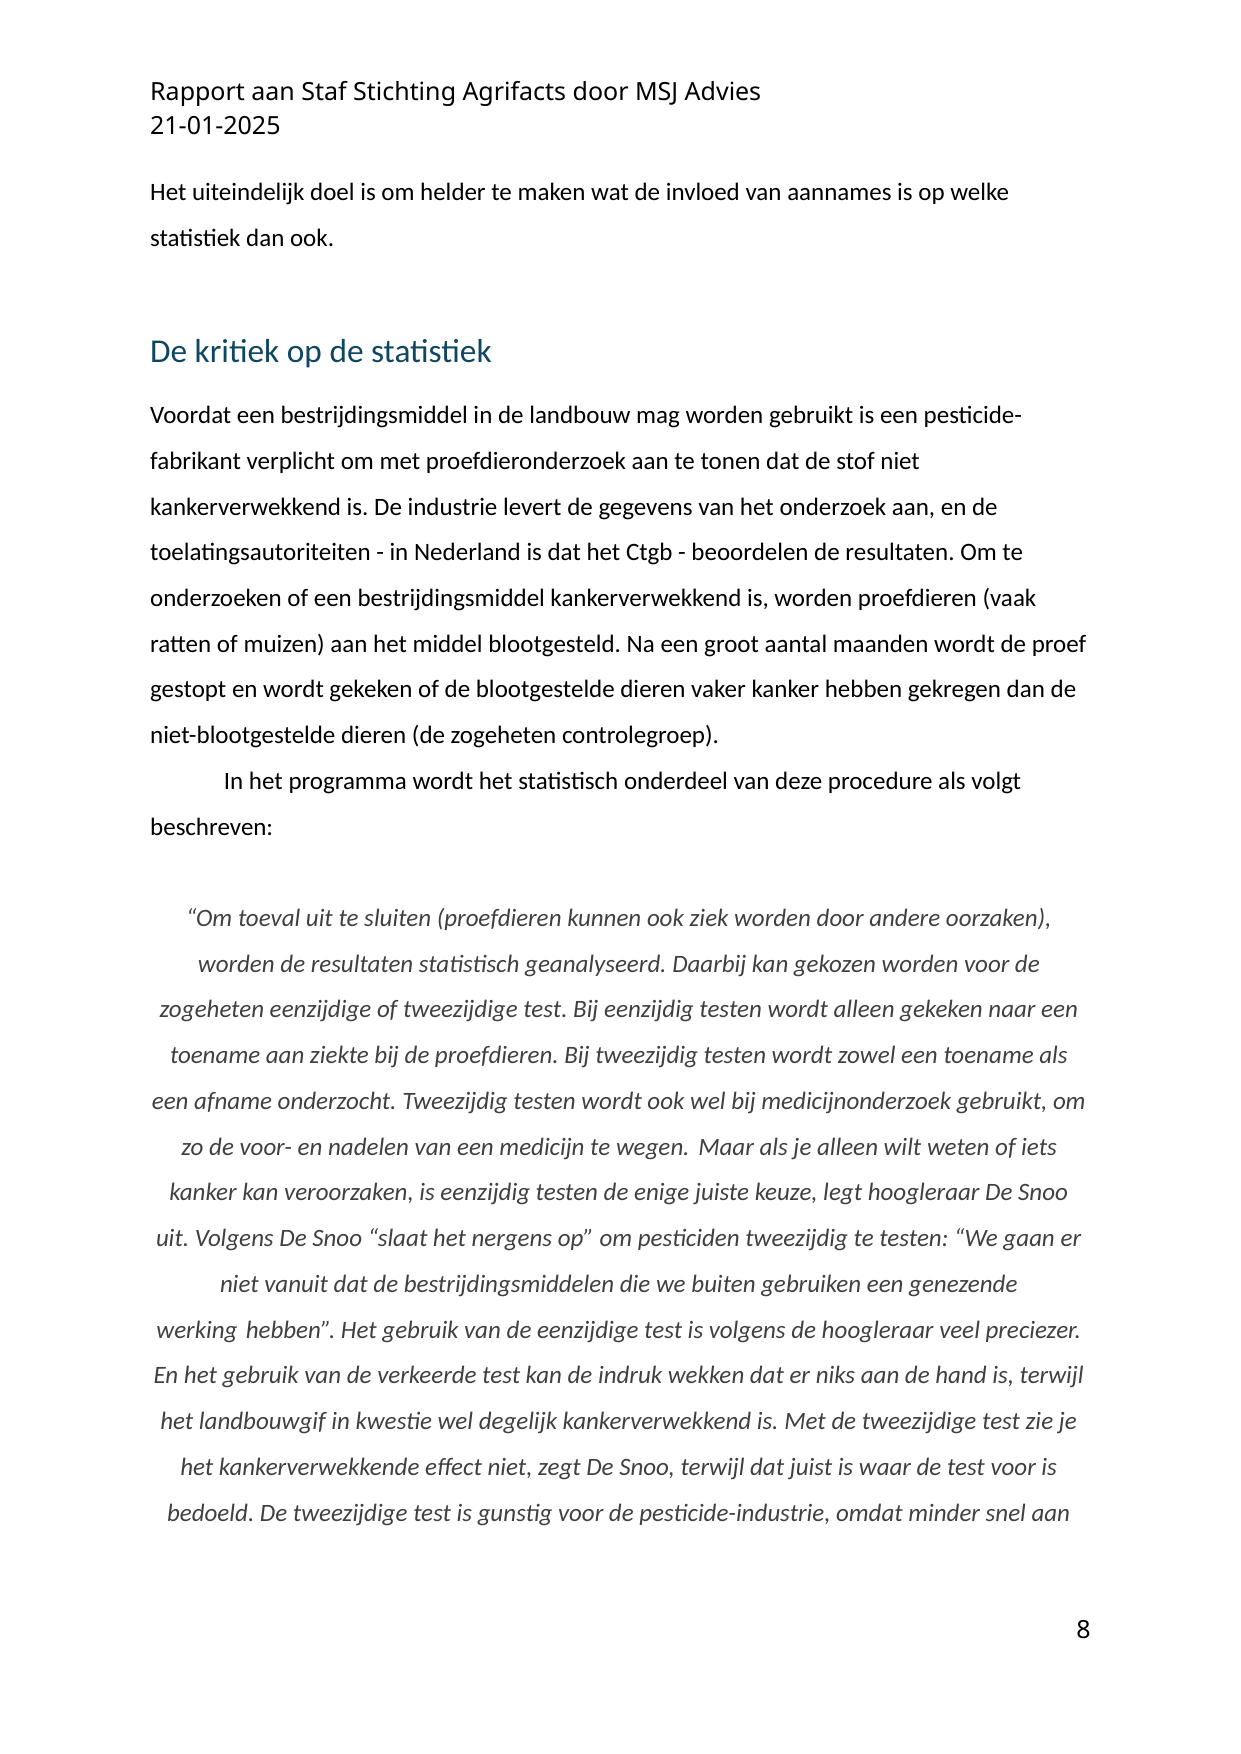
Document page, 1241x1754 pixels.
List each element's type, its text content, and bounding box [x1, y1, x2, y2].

text Voordat een bestrijdingsmiddel in de landbouw mag worden gebruikt is een pesticide-fabrikant verplicht om met proefdieronderzoek aan te tonen dat de stof niet kankerverwekkend is. De industrie levert de gegevens van het onderzoek aan, en de toelatingsautoriteiten - in Nederland is dat het Ctgb - beoordelen de resultaten. Om te onderzoeken of een bestrijdingsmiddel kankerverwekkend is, worden proefdieren (vaak ratten of muizen) aan het middel blootgesteld. Na een groot aantal maanden wordt de proef gestopt en wordt gekeken of de blootgestelde dieren vaker kanker hebben gekregen dan de niet-blootgestelde dieren (de zogeheten controlegroep). [150, 399, 1090, 750]
text In het programma wordt het statistisch onderdeel van deze procedure als volgt beschreven: [150, 765, 1090, 841]
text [150, 176, 1090, 252]
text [150, 902, 1090, 1527]
subtitle De kritiek op de statistiek [150, 330, 1090, 371]
